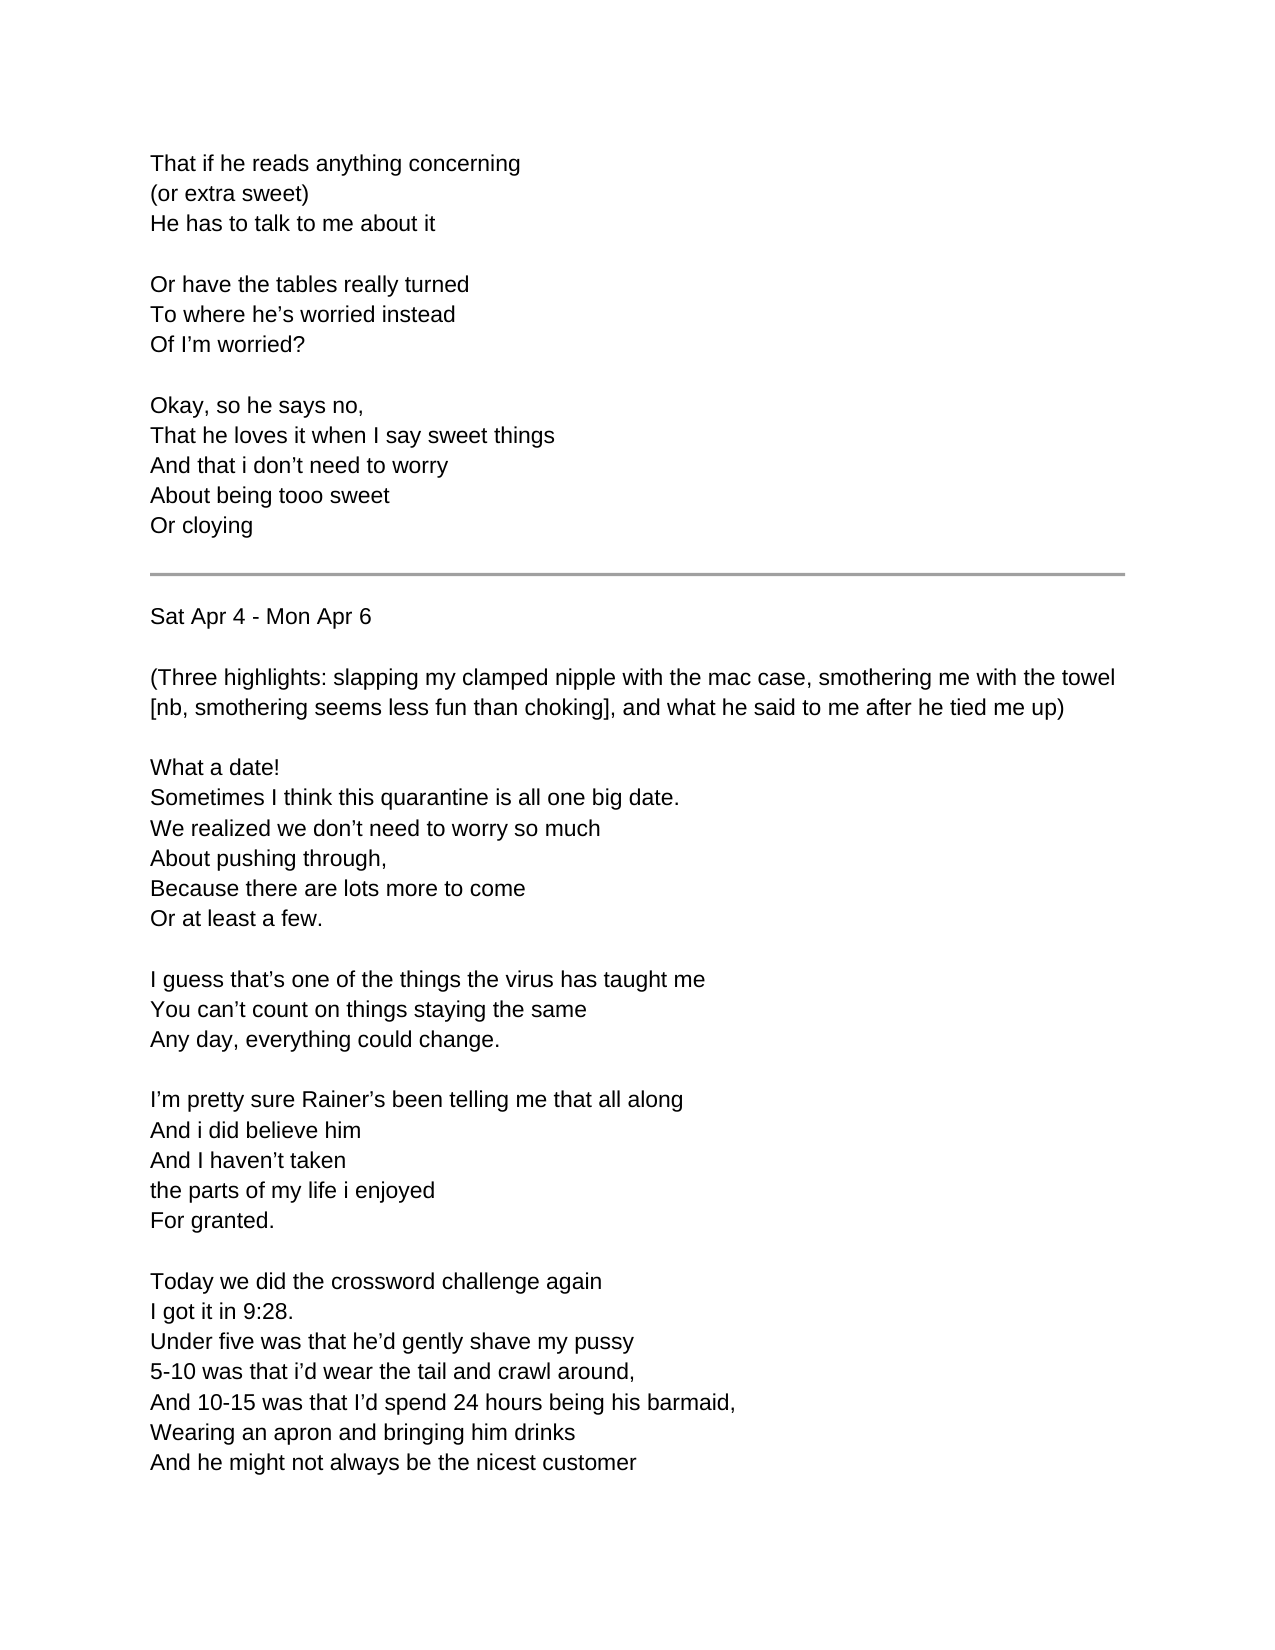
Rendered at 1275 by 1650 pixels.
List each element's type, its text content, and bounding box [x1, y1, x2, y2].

text I’m pretty sure Rainer’s been telling me that all along [150, 1086, 1125, 1113]
text And i did believe him [150, 1117, 1125, 1143]
text About pushing through, [150, 845, 1125, 871]
text What a date! [150, 754, 1125, 781]
text For granted. [150, 1207, 1125, 1234]
text Or cloying [150, 512, 1125, 539]
text He has to talk to me about it [150, 210, 1125, 237]
text I got it in 9:28. [150, 1298, 1125, 1324]
text (Three highlights: slapping my clamped nipple with the mac case, smothering me with the towel [nb, smothering seems less fun than choking], and what he said to me after he tied me up) [150, 663, 1125, 720]
text And I haven’t taken [150, 1147, 1125, 1173]
text About being tooo sweet [150, 482, 1125, 509]
text Today we did the crossword challenge again [150, 1268, 1125, 1294]
text And he might not always be the nicest customer [150, 1449, 1125, 1475]
text Or have the tables really turned [150, 271, 1125, 297]
text Because there are lots more to come [150, 875, 1125, 901]
text Of I’m worried? [150, 331, 1125, 358]
text Or at least a few. [150, 905, 1125, 932]
text That if he reads anything concerning [150, 150, 1125, 176]
text Under five was that he’d gently shave my pussy [150, 1328, 1125, 1354]
text (or extra sweet) [150, 180, 1125, 207]
text 5-10 was that i’d wear the tail and crawl around, [150, 1358, 1125, 1385]
text Okay, so he says no, [150, 392, 1125, 418]
text You can’t count on things staying the same [150, 996, 1125, 1022]
text I guess that’s one of the things the virus has taught me [150, 966, 1125, 992]
text And that i don’t need to worry [150, 452, 1125, 478]
text Wearing an apron and bringing him drinks [150, 1419, 1125, 1445]
text Any day, everything could change. [150, 1026, 1125, 1052]
text the parts of my life i enjoyed [150, 1177, 1125, 1203]
text We realized we don’t need to worry so much [150, 814, 1125, 841]
text To where he’s worried instead [150, 301, 1125, 327]
text And 10-15 was that I’d spend 24 hours being his barmaid, [150, 1388, 1125, 1415]
text That he loves it when I say sweet things [150, 422, 1125, 448]
text Sat Apr 4 - Mon Apr 6 [150, 603, 1125, 629]
text Sometimes I think this quarantine is all one big date. [150, 784, 1125, 811]
